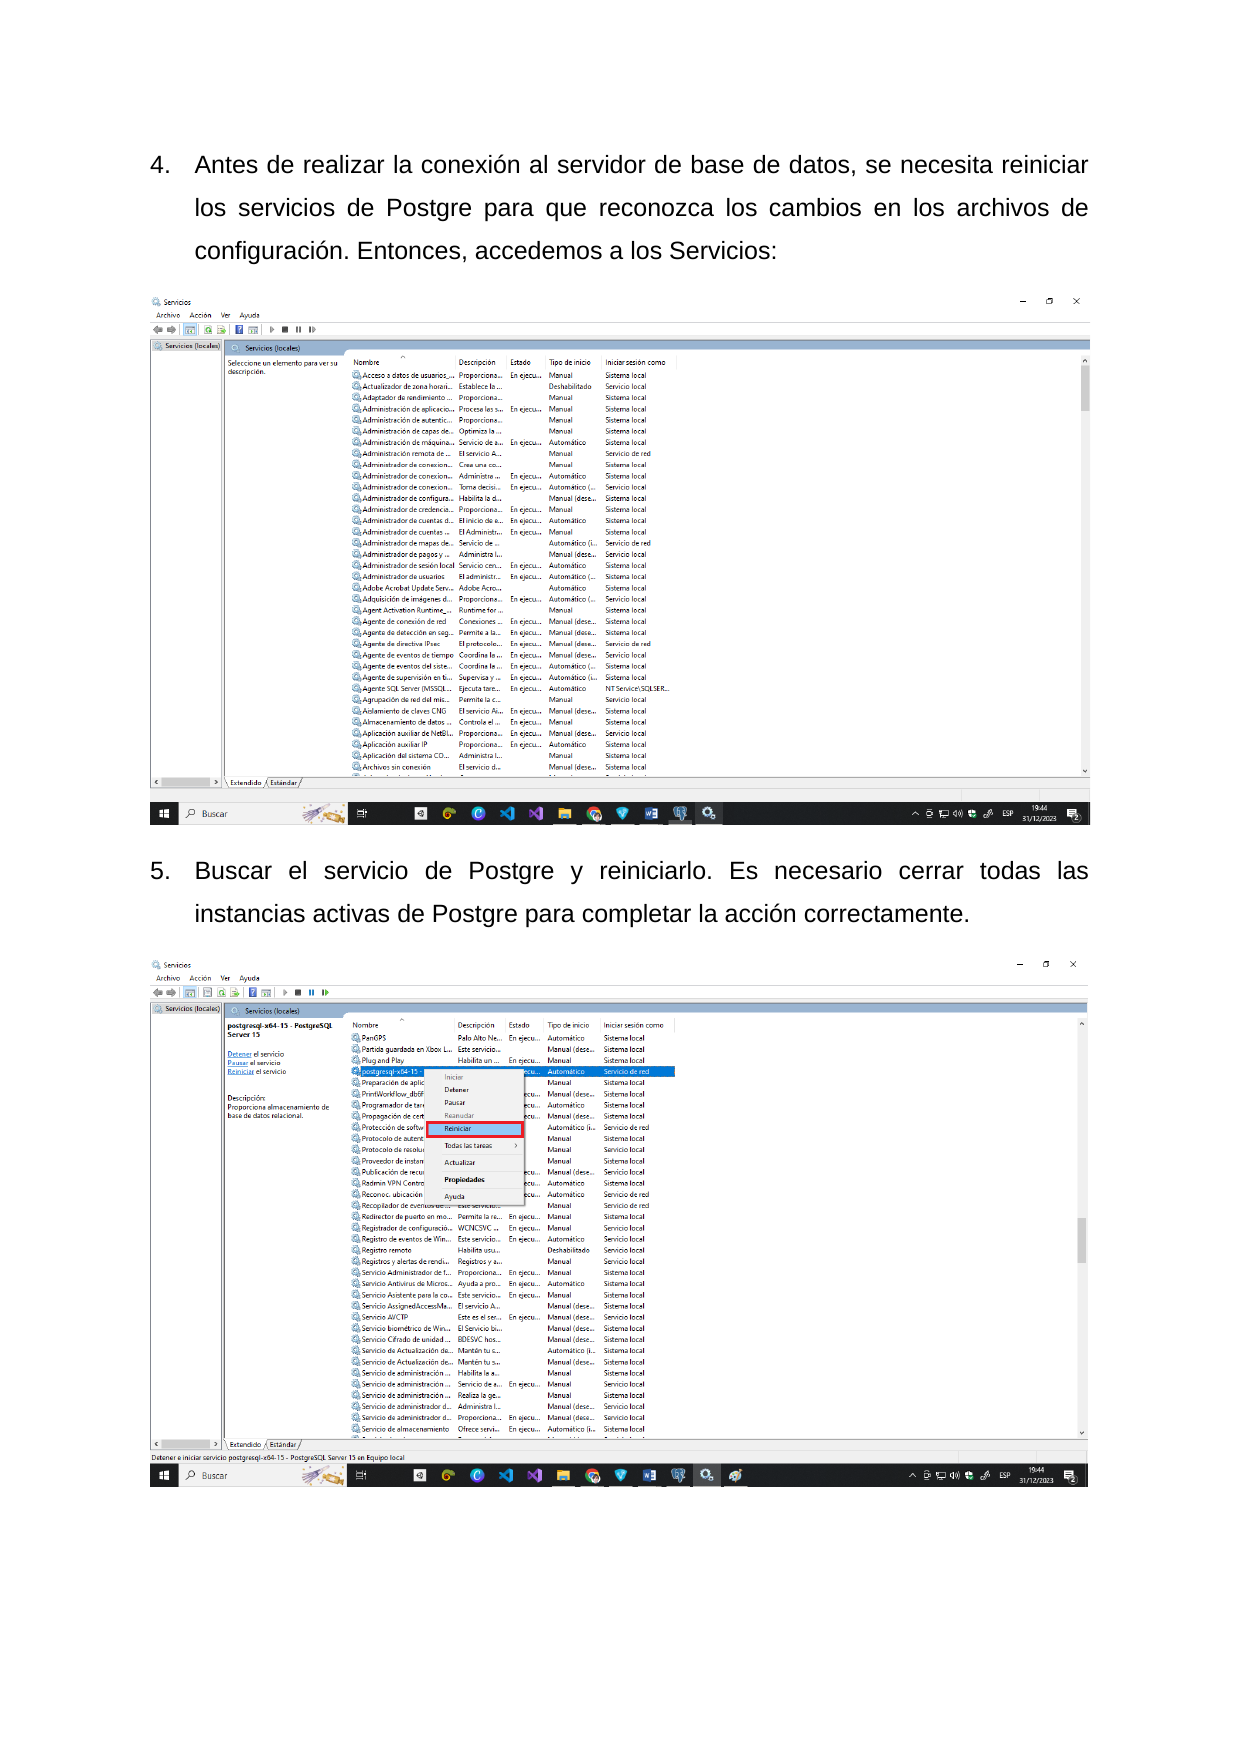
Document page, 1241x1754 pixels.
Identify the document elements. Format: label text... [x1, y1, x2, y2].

picture [150, 958, 1090, 1488]
picture [150, 296, 1091, 825]
list Buscar el servicio de Postgre y reiniciarlo. Es necesario cerrar todas las instancias activas de Postgre para completar la acción correctamente. [150, 856, 1090, 928]
list Antes de realizar la conexión al servidor de base de datos, se necesita reiniciar los servicios de Postgre para que reconozca los cambios en los archivos de configuración. Entonces, accedemos a los Servicios: [150, 150, 1090, 265]
